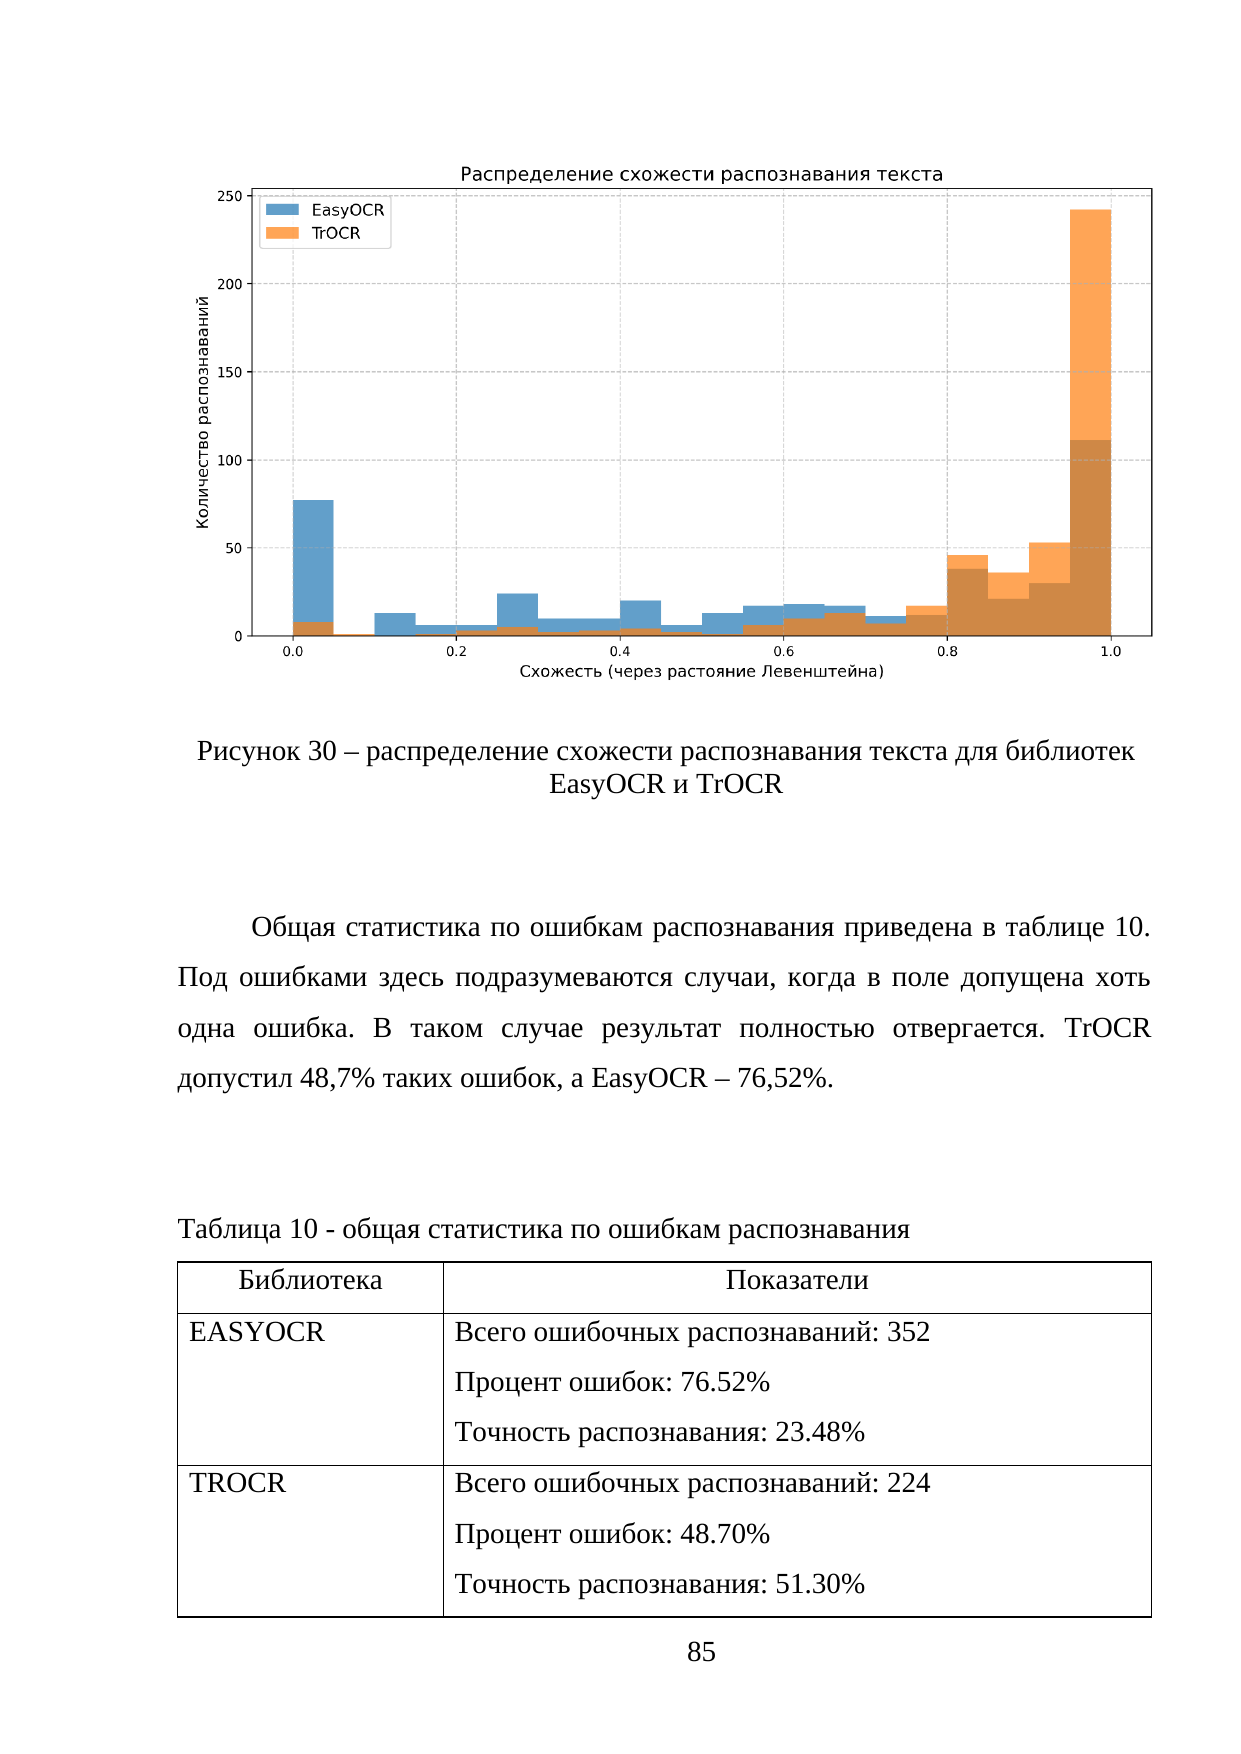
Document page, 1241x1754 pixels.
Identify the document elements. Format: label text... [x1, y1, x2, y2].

table_cell EASYOCR [178, 1314, 443, 1464]
text Общая статистика по ошибкам распознавания приведена в таблице 10. Под ошибками здесь подразумеваются случаи, когда в поле допущена хоть одна ошибка. В таком случае результат полностью отвергается. TrOCR допустил 48,7% таких ошибок, а EasyOCR – 76,52%. [177, 909, 1152, 1094]
table_cell Всего ошибочных распознаваний: 224 Процент ошибок: 48.70% Точность распознавания: 51.30% [444, 1466, 1151, 1616]
picture [186, 156, 1161, 689]
table_cell TROCR [178, 1466, 443, 1616]
table_cell Всего ошибочных распознаваний: 352 Процент ошибок: 76.52% Точность распознавания: 23.48% [444, 1314, 1151, 1464]
text Таблица 10 - общая статистика по ошибкам распознавания [177, 1211, 1152, 1245]
table_header Показатели [444, 1263, 1151, 1313]
table_header Библиотека [178, 1263, 443, 1313]
